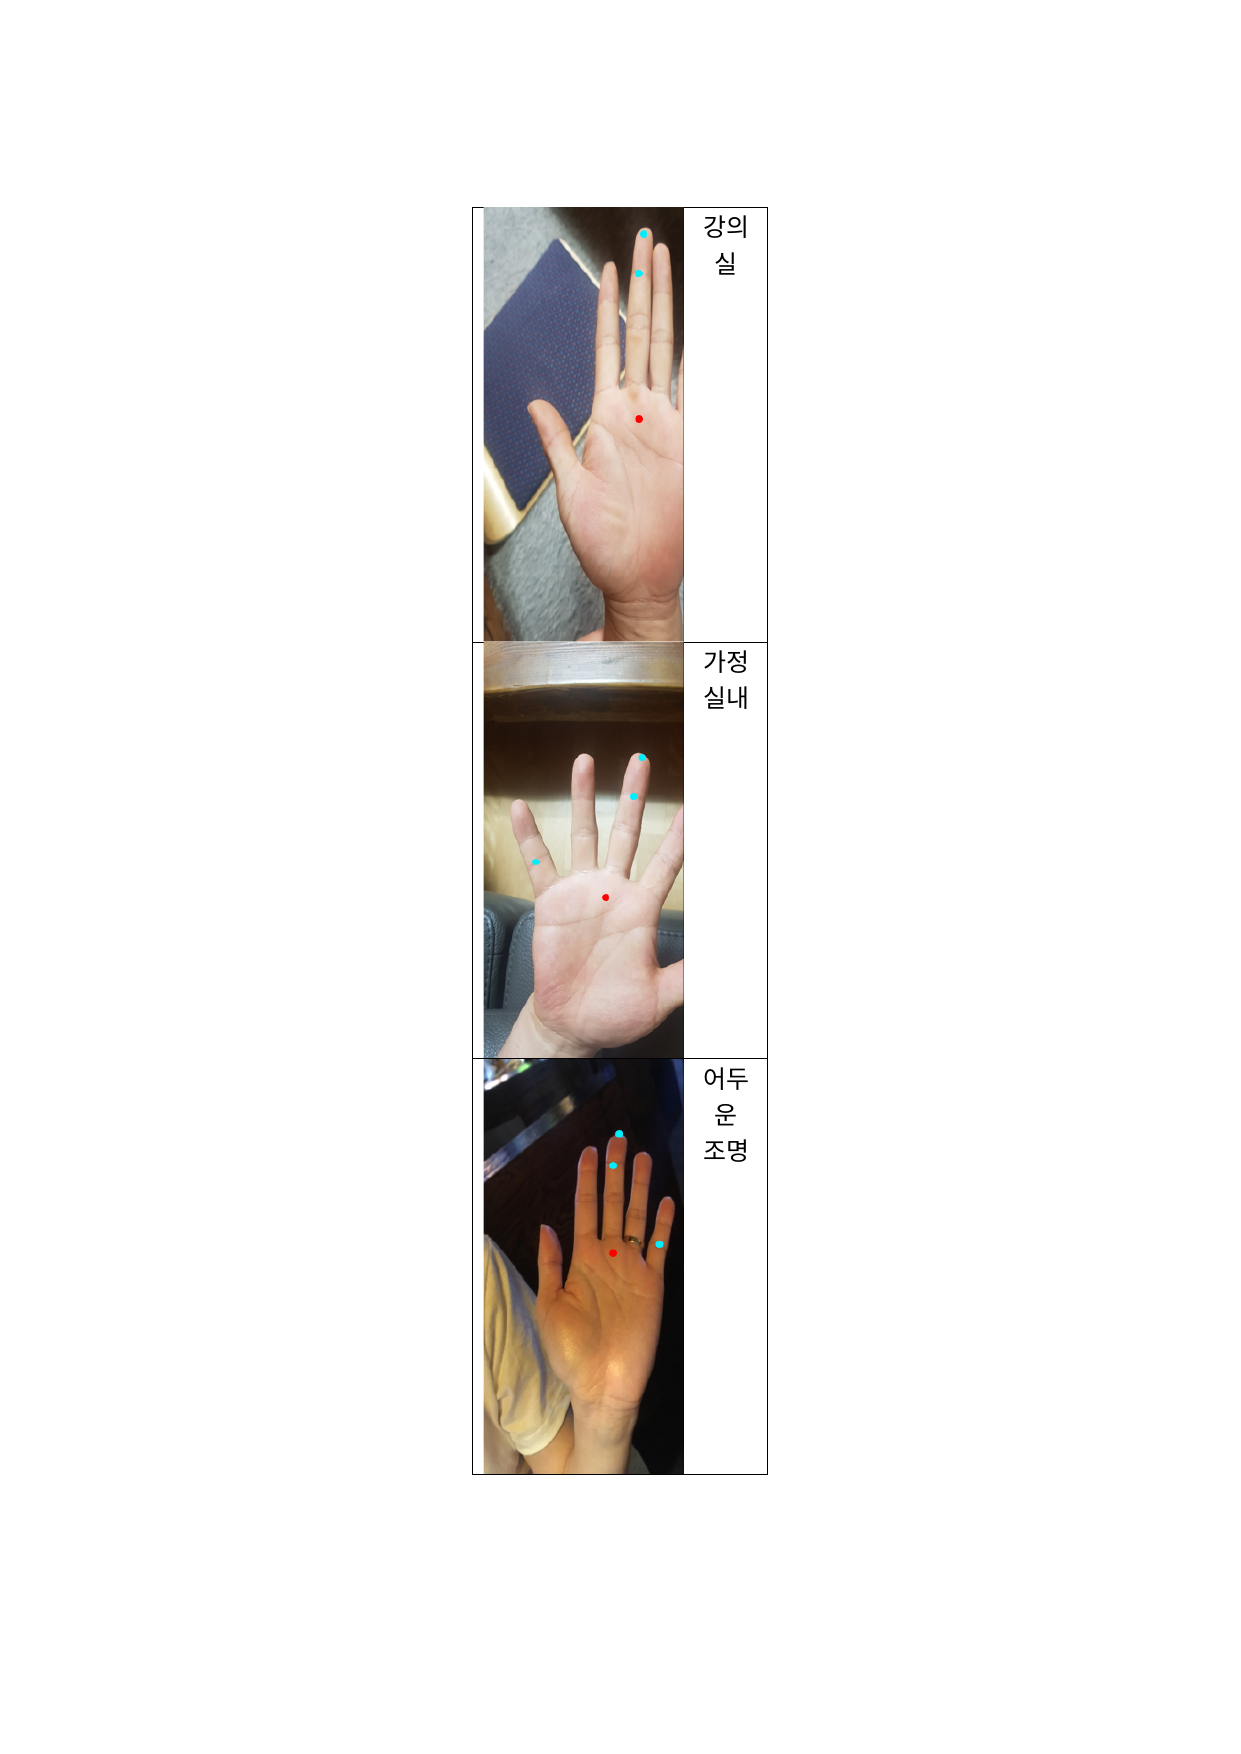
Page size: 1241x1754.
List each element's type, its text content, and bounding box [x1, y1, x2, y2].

table_cell 가정 실내 [684, 643, 767, 1058]
table_cell [473, 643, 483, 1058]
picture [483, 1059, 684, 1474]
table_cell [473, 208, 483, 642]
table_cell 강의실 [684, 208, 767, 642]
table_cell 어두운 조명 [684, 1059, 767, 1474]
picture [483, 207, 684, 1058]
table_cell [473, 1059, 483, 1474]
